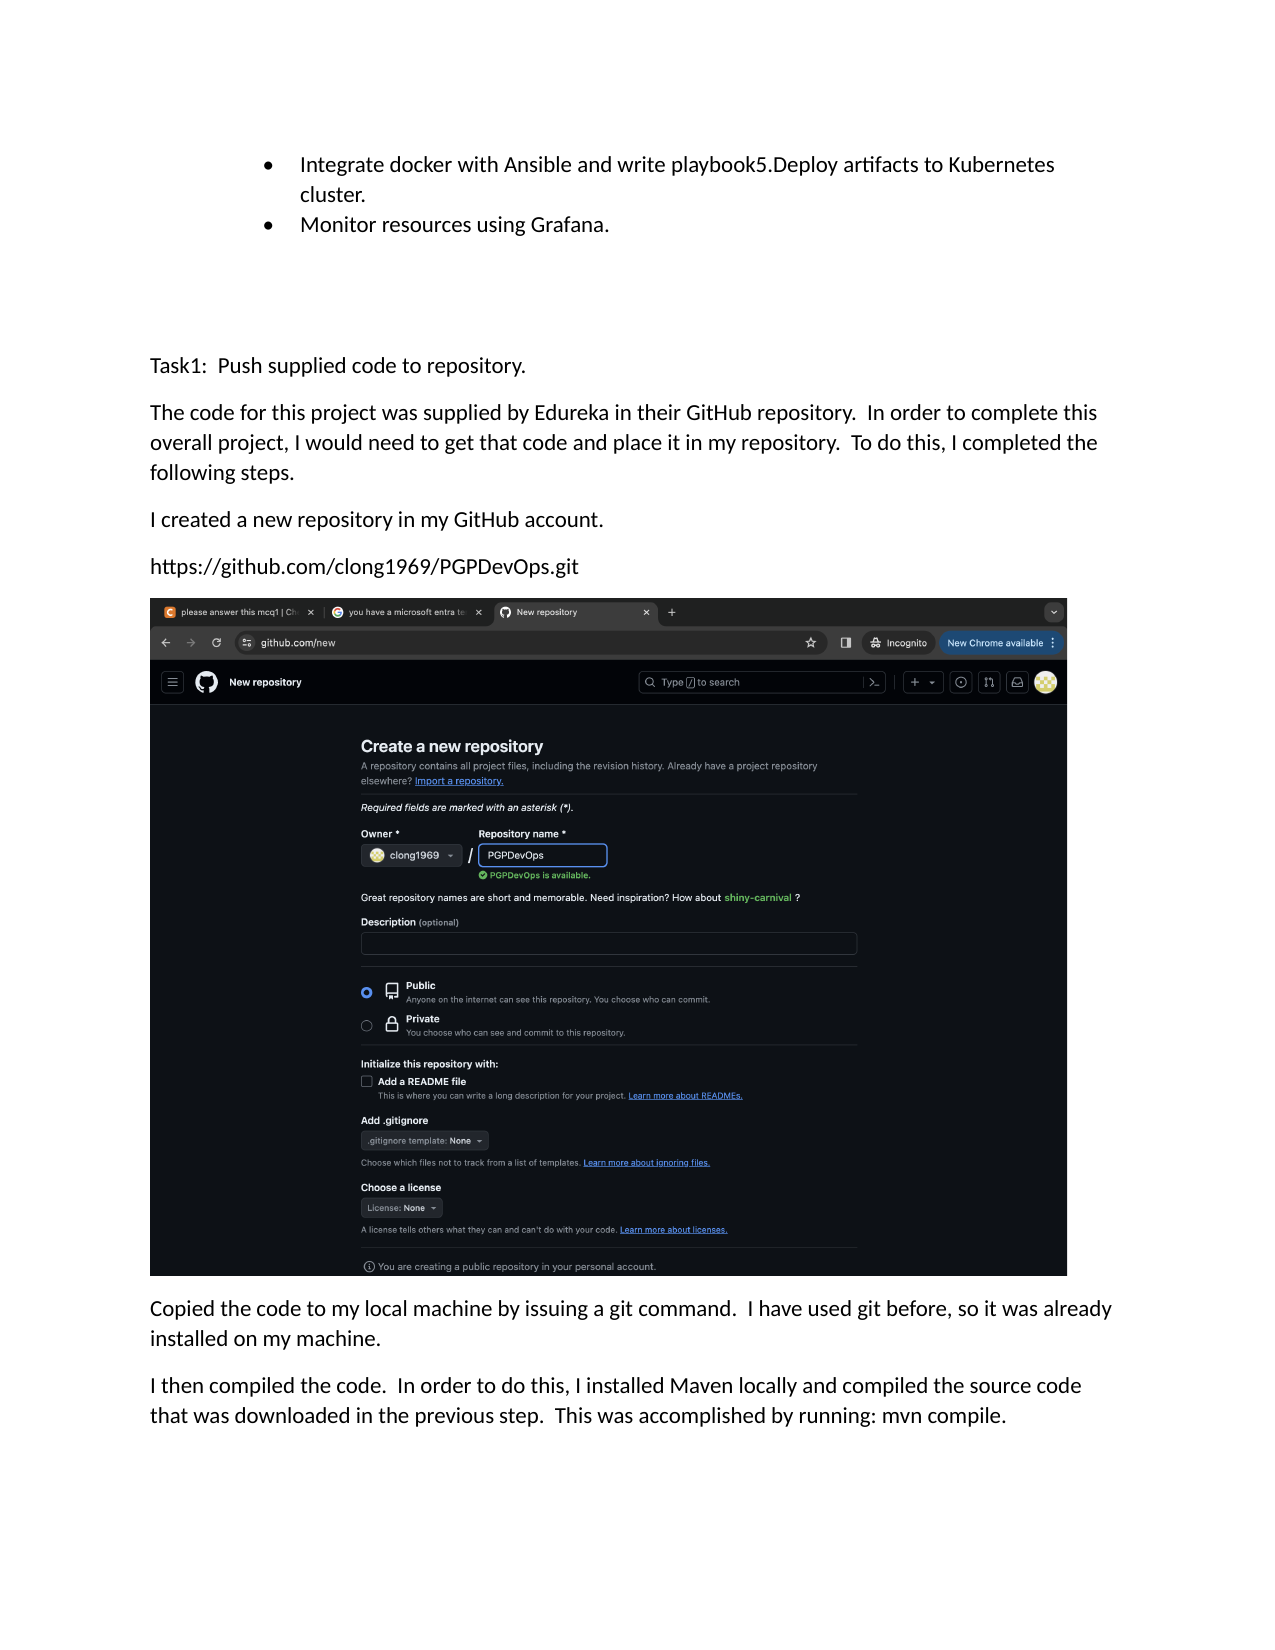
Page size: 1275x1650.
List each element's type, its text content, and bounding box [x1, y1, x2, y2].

list Integrate docker with Ansible and write playbook5.Deploy artifacts to Kubernetes cluster. [262, 150, 1125, 208]
picture [150, 598, 1068, 1276]
list Monitor resources using Grafana. [262, 210, 1125, 238]
text I created a new repository in my GitHub account. [150, 505, 1125, 533]
text The code for this project was supplied by Edureka in their GitHub repository. In order to complete this overall project, I would need to get that code and place it in my repository. To do this, I completed the following steps. [150, 398, 1125, 486]
text Task1: Push supplied code to repository. [150, 351, 1125, 379]
text Copied the code to my local machine by issuing a git command. I have used git before, so it was already installed on my machine. [150, 1294, 1125, 1352]
text I then compiled the code. In order to do this, I installed Maven locally and compiled the source code that was downloaded in the previous step. This was accomplished by running: mvn compile. [150, 1371, 1125, 1429]
text https://github.com/clong1969/PGPDevOps.git [150, 552, 1125, 580]
